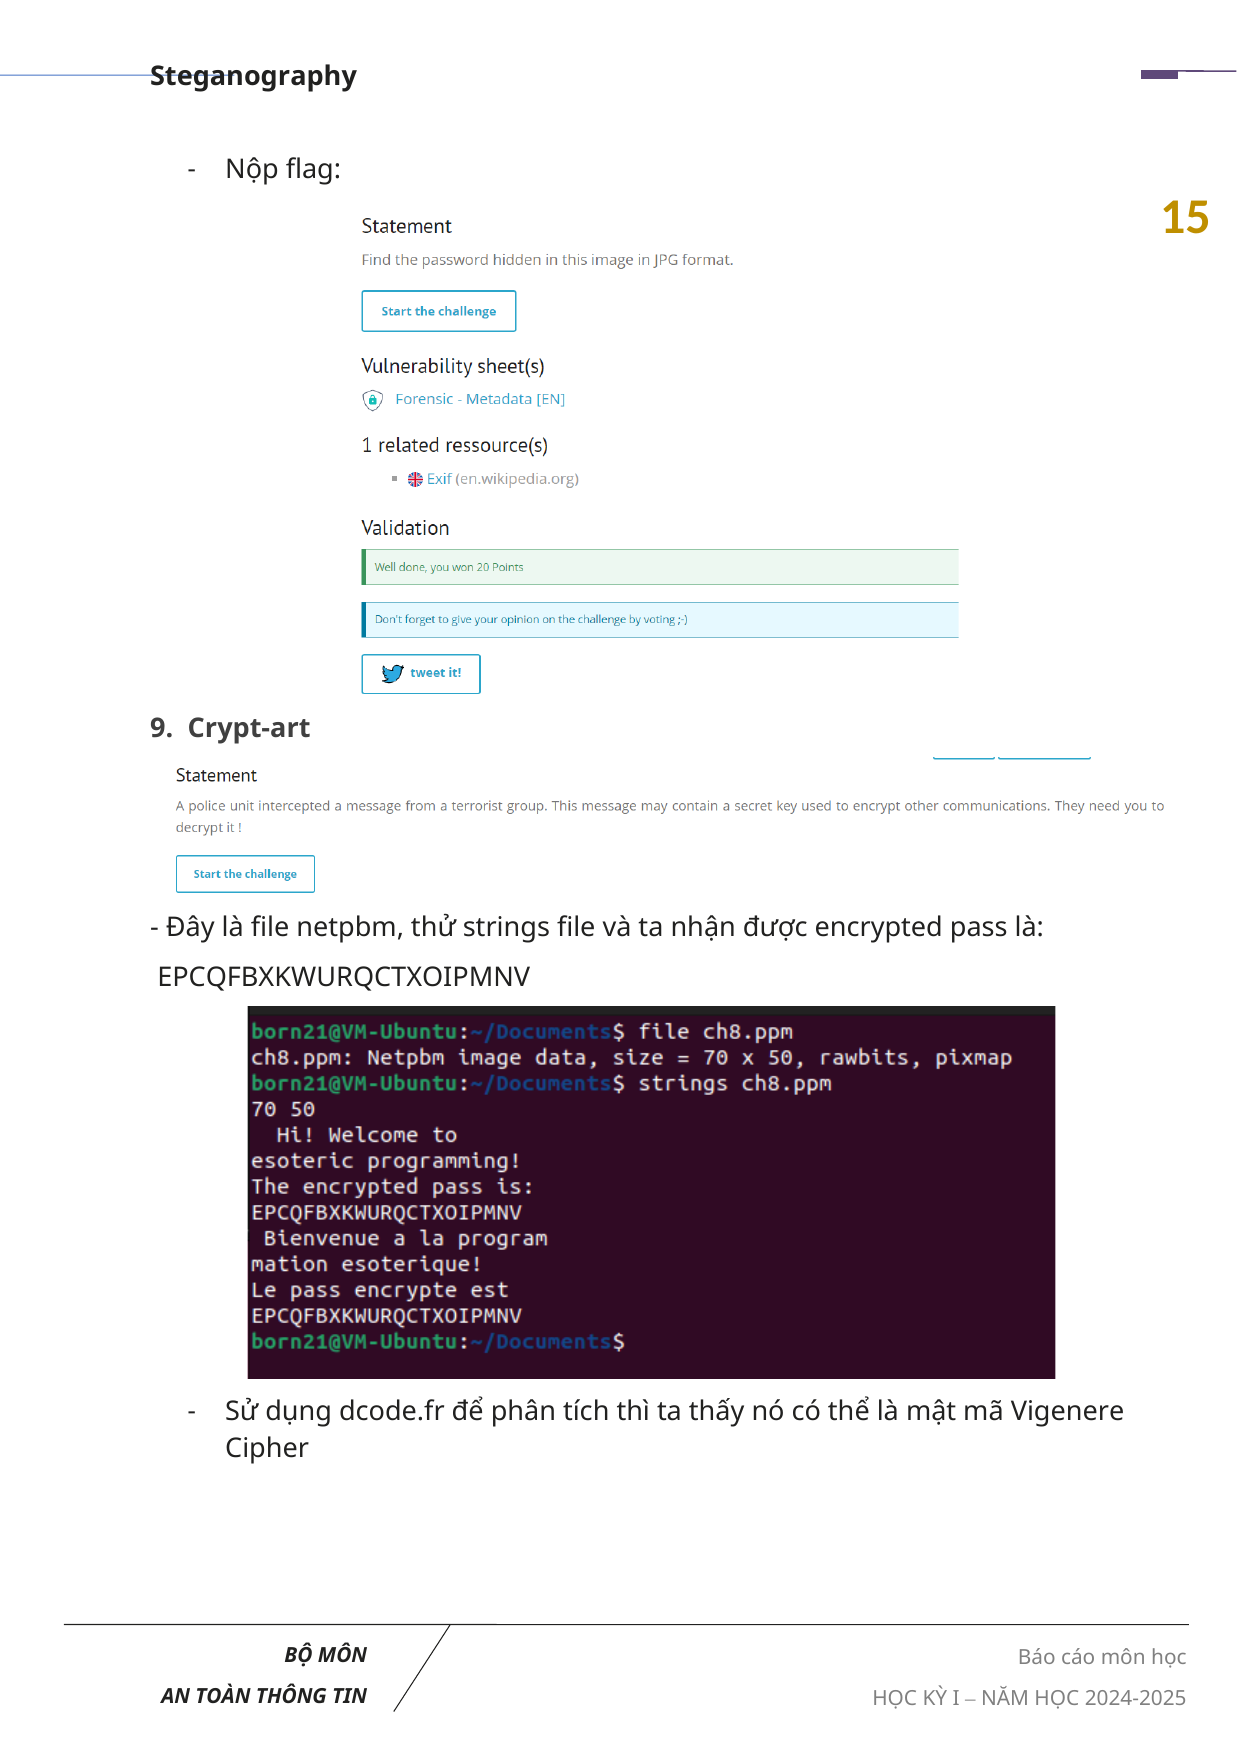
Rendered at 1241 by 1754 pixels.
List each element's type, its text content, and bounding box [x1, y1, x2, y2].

subtitle Crypt-art [150, 708, 1153, 745]
text EPCQFBXKWURQCTXOIPMNV [150, 957, 1153, 994]
text - Đây là file netpbm, thử strings file và ta nhận được encrypted pass là: [150, 758, 1153, 944]
list Nộp flag: [187, 150, 1153, 187]
list Sử dụng dcode.fr để phân tích thì ta thấy nó có thể là mật mã Vigenere Cipher [187, 1391, 1153, 1465]
